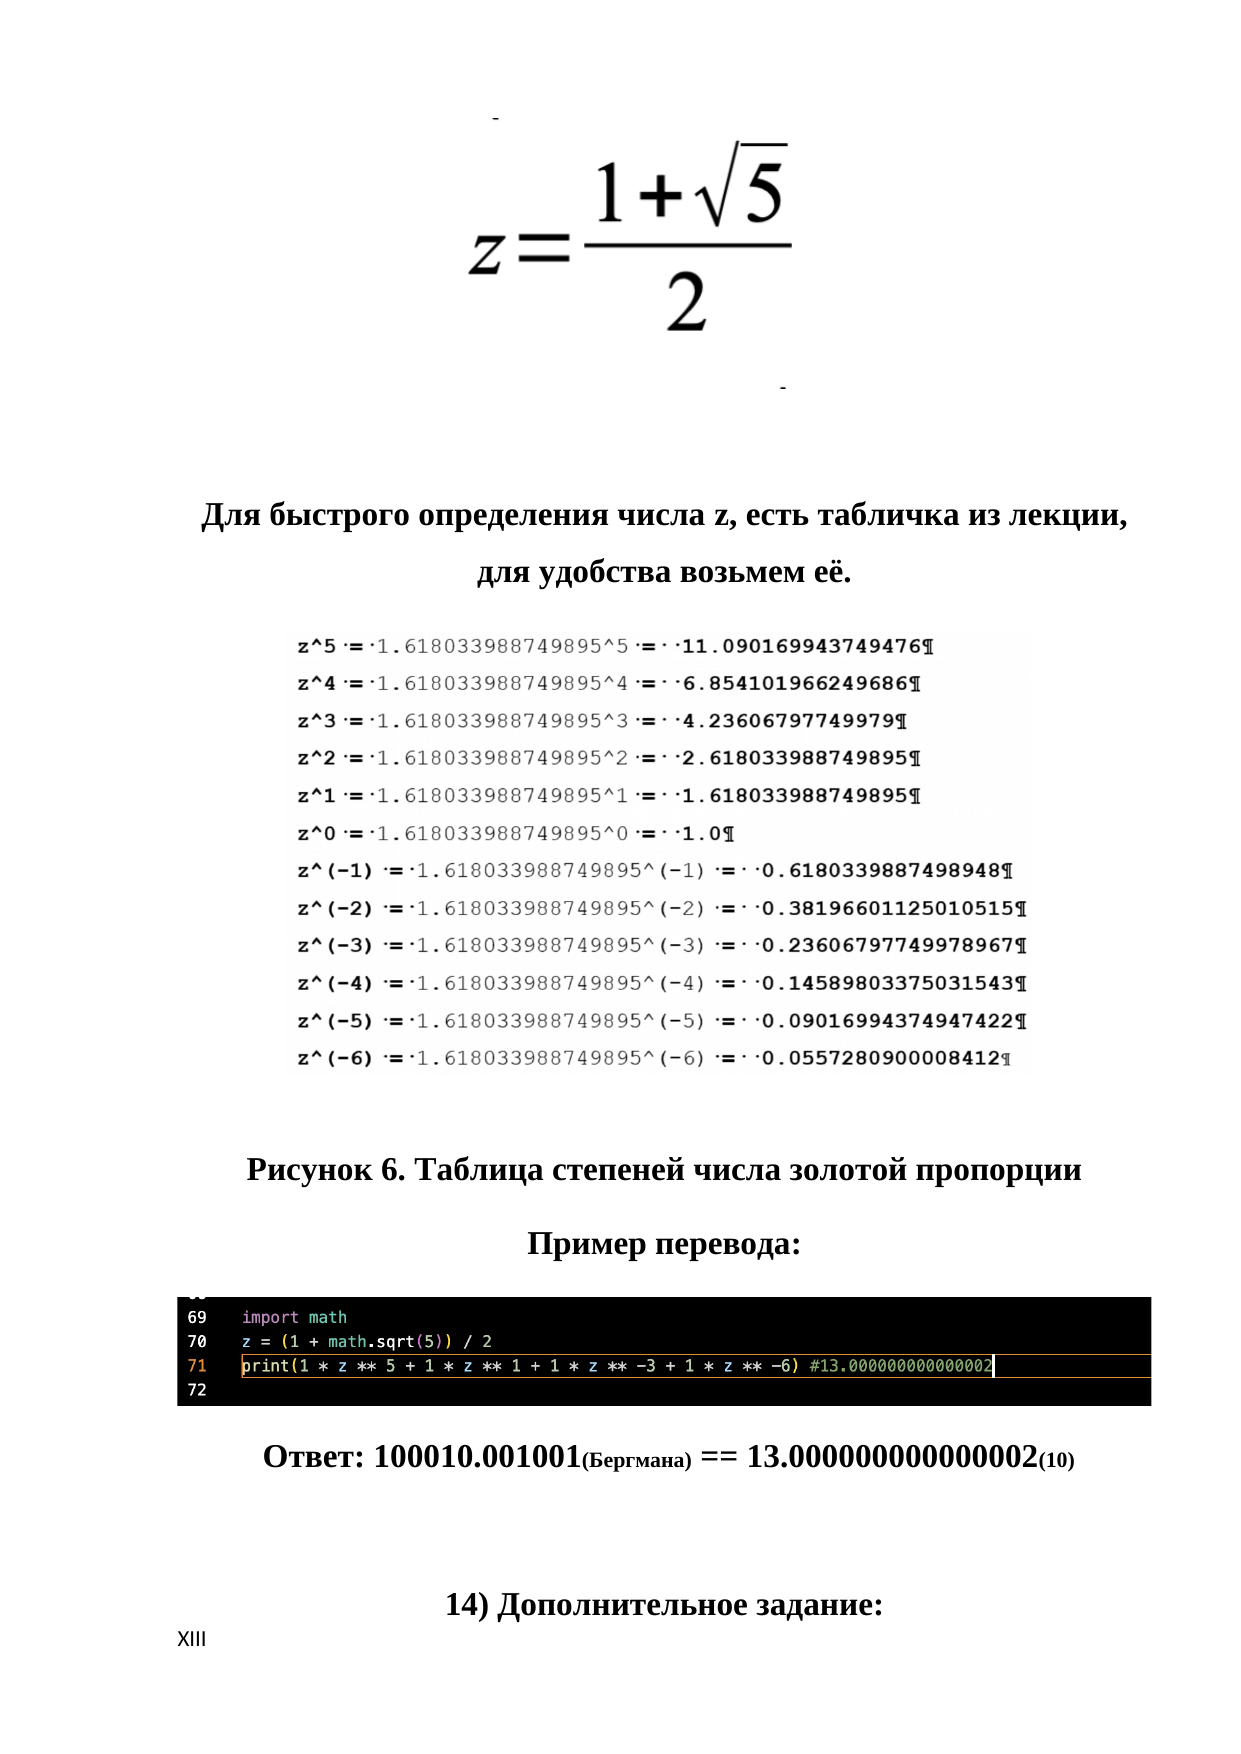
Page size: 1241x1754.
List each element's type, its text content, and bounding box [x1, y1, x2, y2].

picture [464, 118, 865, 389]
text Пример перевода: [177, 1224, 1152, 1262]
text 14) Дополнительное задание: [177, 1585, 1152, 1623]
text Для быстрого определения числа z, есть табличка из лекции, для удобства возьмем её. [177, 494, 1152, 589]
text Ответ: 100010.001001(Бергмана) == 13.000000000000002(10) [177, 1436, 1152, 1475]
picture [177, 1297, 1152, 1406]
picture [280, 625, 1031, 1077]
text Рисунок 6. Таблица степеней числа золотой пропорции [177, 1149, 1152, 1188]
